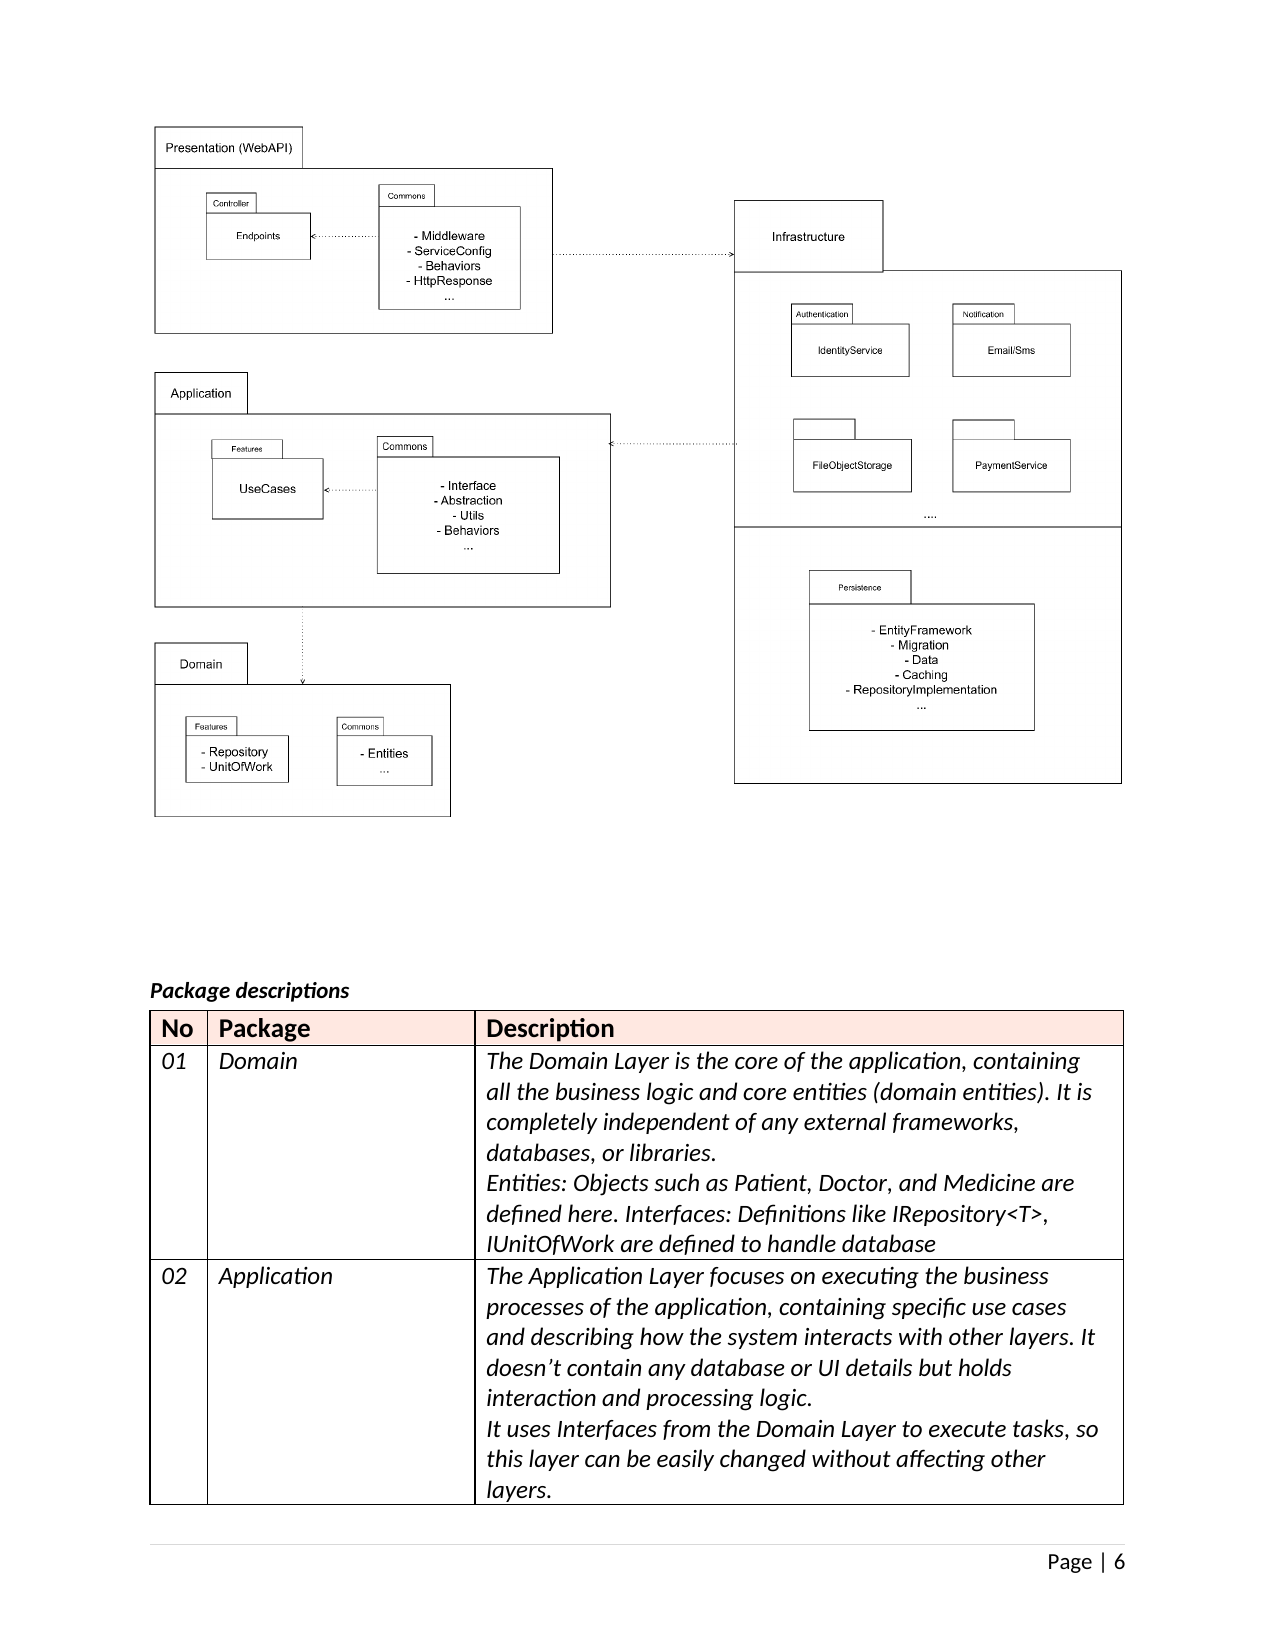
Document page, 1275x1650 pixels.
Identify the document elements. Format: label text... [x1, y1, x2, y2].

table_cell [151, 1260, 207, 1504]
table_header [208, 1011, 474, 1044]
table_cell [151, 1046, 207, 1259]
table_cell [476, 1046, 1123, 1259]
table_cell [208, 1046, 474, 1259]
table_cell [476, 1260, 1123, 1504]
text Package descriptions [150, 976, 1125, 1004]
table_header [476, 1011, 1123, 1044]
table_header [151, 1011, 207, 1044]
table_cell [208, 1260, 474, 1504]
picture [150, 122, 1125, 821]
